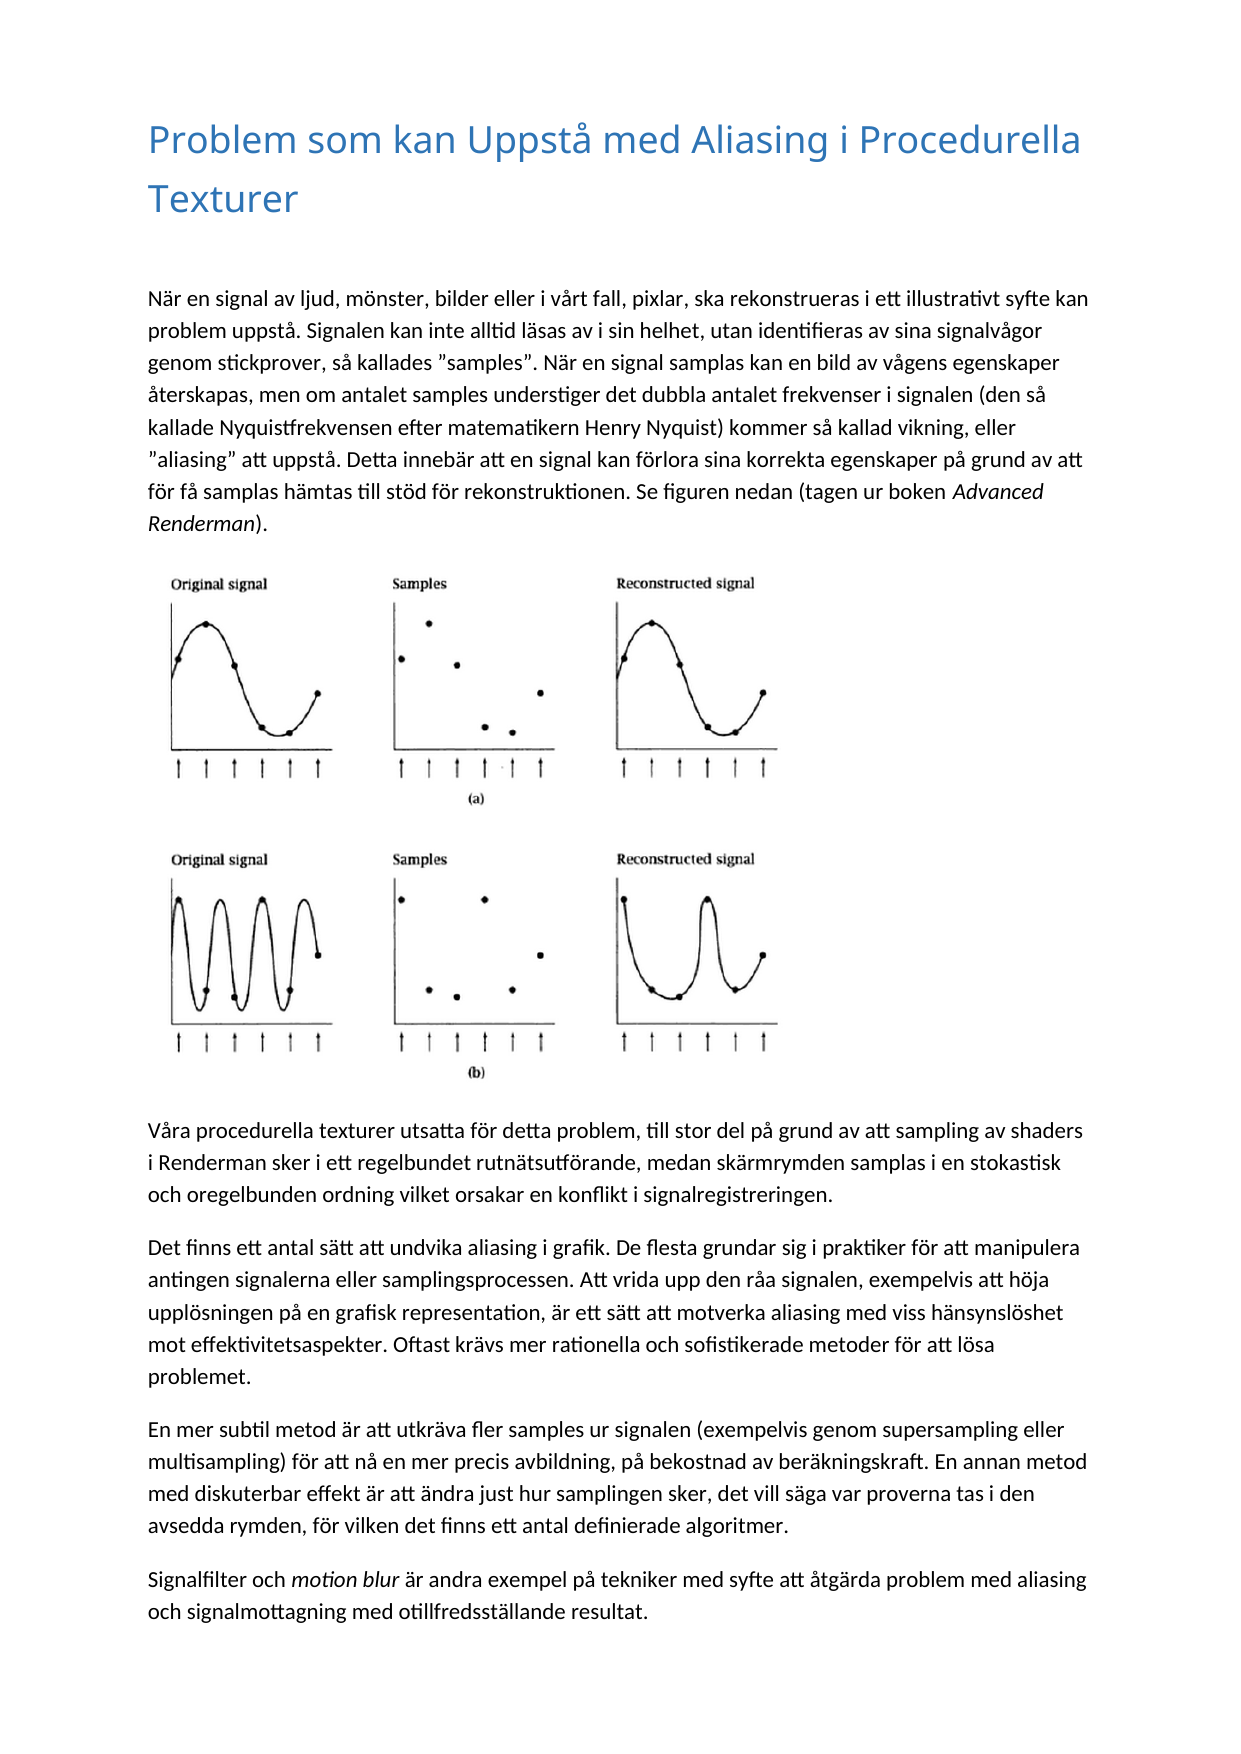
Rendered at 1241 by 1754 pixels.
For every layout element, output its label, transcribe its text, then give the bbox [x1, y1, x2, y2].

text Signalfilter och motion blur är andra exempel på tekniker med syfte att åtgärda problem med aliasing och signalmottagning med otillfredsställande resultat. [148, 1565, 1092, 1625]
subtitle Problem som kan Uppstå med Aliasing i Procedurella Texturer [148, 114, 1092, 223]
text Våra procedurella texturer utsatta för detta problem, till stor del på grund av att sampling av shaders i Renderman sker i ett regelbundet rutnätsutförande, medan skärmrymden samplas i en stokastisk och oregelbunden ordning vilket orsakar en konflikt i signalregistreringen. [148, 1116, 1092, 1208]
text Det finns ett antal sätt att undvika aliasing i grafik. De flesta grundar sig i praktiker för att manipulera antingen signalerna eller samplingsprocessen. Att vrida upp den råa signalen, exempelvis att höja upplösningen på en grafisk representation, är ett sätt att motverka aliasing med viss hänsynslöshet mot effektivitetsaspekter. Oftast krävs mer rationella och sofistikerade metoder för att lösa problemet. [148, 1233, 1092, 1390]
text En mer subtil metod är att utkräva fler samples ur signalen (exempelvis genom supersampling eller multisampling) för att nå en mer precis avbildning, på bekostnad av beräkningskraft. En annan metod med diskuterbar effekt är att ändra just hur samplingen sker, det vill säga var proverna tas i den avsedda rymden, för vilken det finns ett antal definierade algoritmer. [148, 1415, 1092, 1540]
picture [147, 562, 796, 1091]
text När en signal av ljud, mönster, bilder eller i vårt fall, pixlar, ska rekonstrueras i ett illustrativt syfte kan problem uppstå. Signalen kan inte alltid läsas av i sin helhet, utan identifieras av sina signalvågor genom stickprover, så kallades ”samples”. När en signal samplas kan en bild av vågens egenskaper återskapas, men om antalet samples understiger det dubbla antalet frekvenser i signalen (den så kallade Nyquistfrekvensen efter matematikern Henry Nyquist) kommer så kallad vikning, eller ”aliasing” att uppstå. Detta innebär att en signal kan förlora sina korrekta egenskaper på grund av att för få samplas hämtas till stöd för rekonstruktionen. Se figuren nedan (tagen ur boken Advanced Renderman). [148, 284, 1092, 537]
